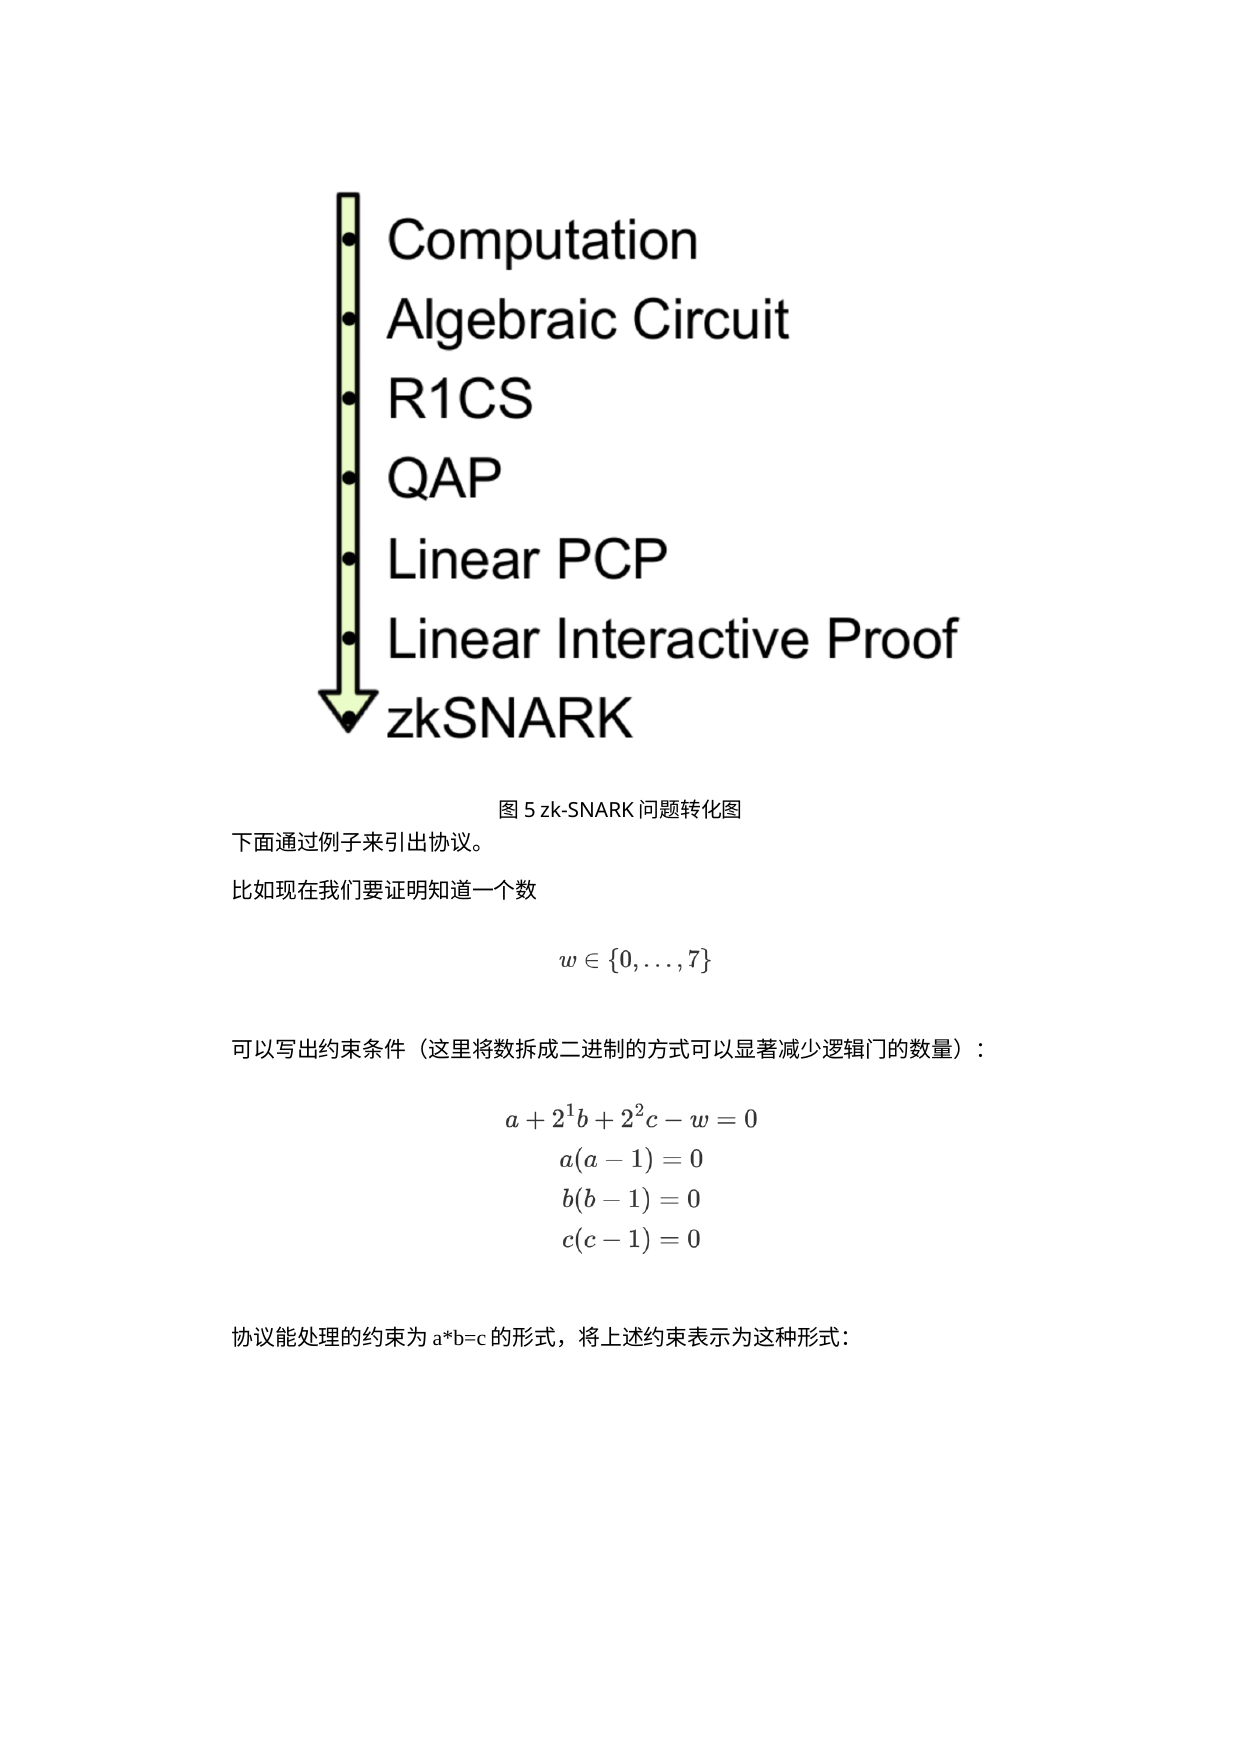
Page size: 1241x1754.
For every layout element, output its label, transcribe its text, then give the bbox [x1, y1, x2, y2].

list 比如现在我们要证明知道一个数 [187, 873, 1053, 905]
text 图 5 zk-SNARK问题转化图 [187, 792, 1053, 824]
list 协议能处理的约束为a*b=c的形式，将上述约束表示为这种形式： [187, 1320, 1053, 1352]
picture [473, 1079, 811, 1285]
picture [301, 162, 983, 754]
list 下面通过例子来引出协议。 [187, 824, 1053, 857]
picture [515, 921, 769, 993]
list 可以写出约束条件（这里将数拆成二进制的方式可以显著减少逻辑门的数量）： [187, 1031, 1053, 1064]
